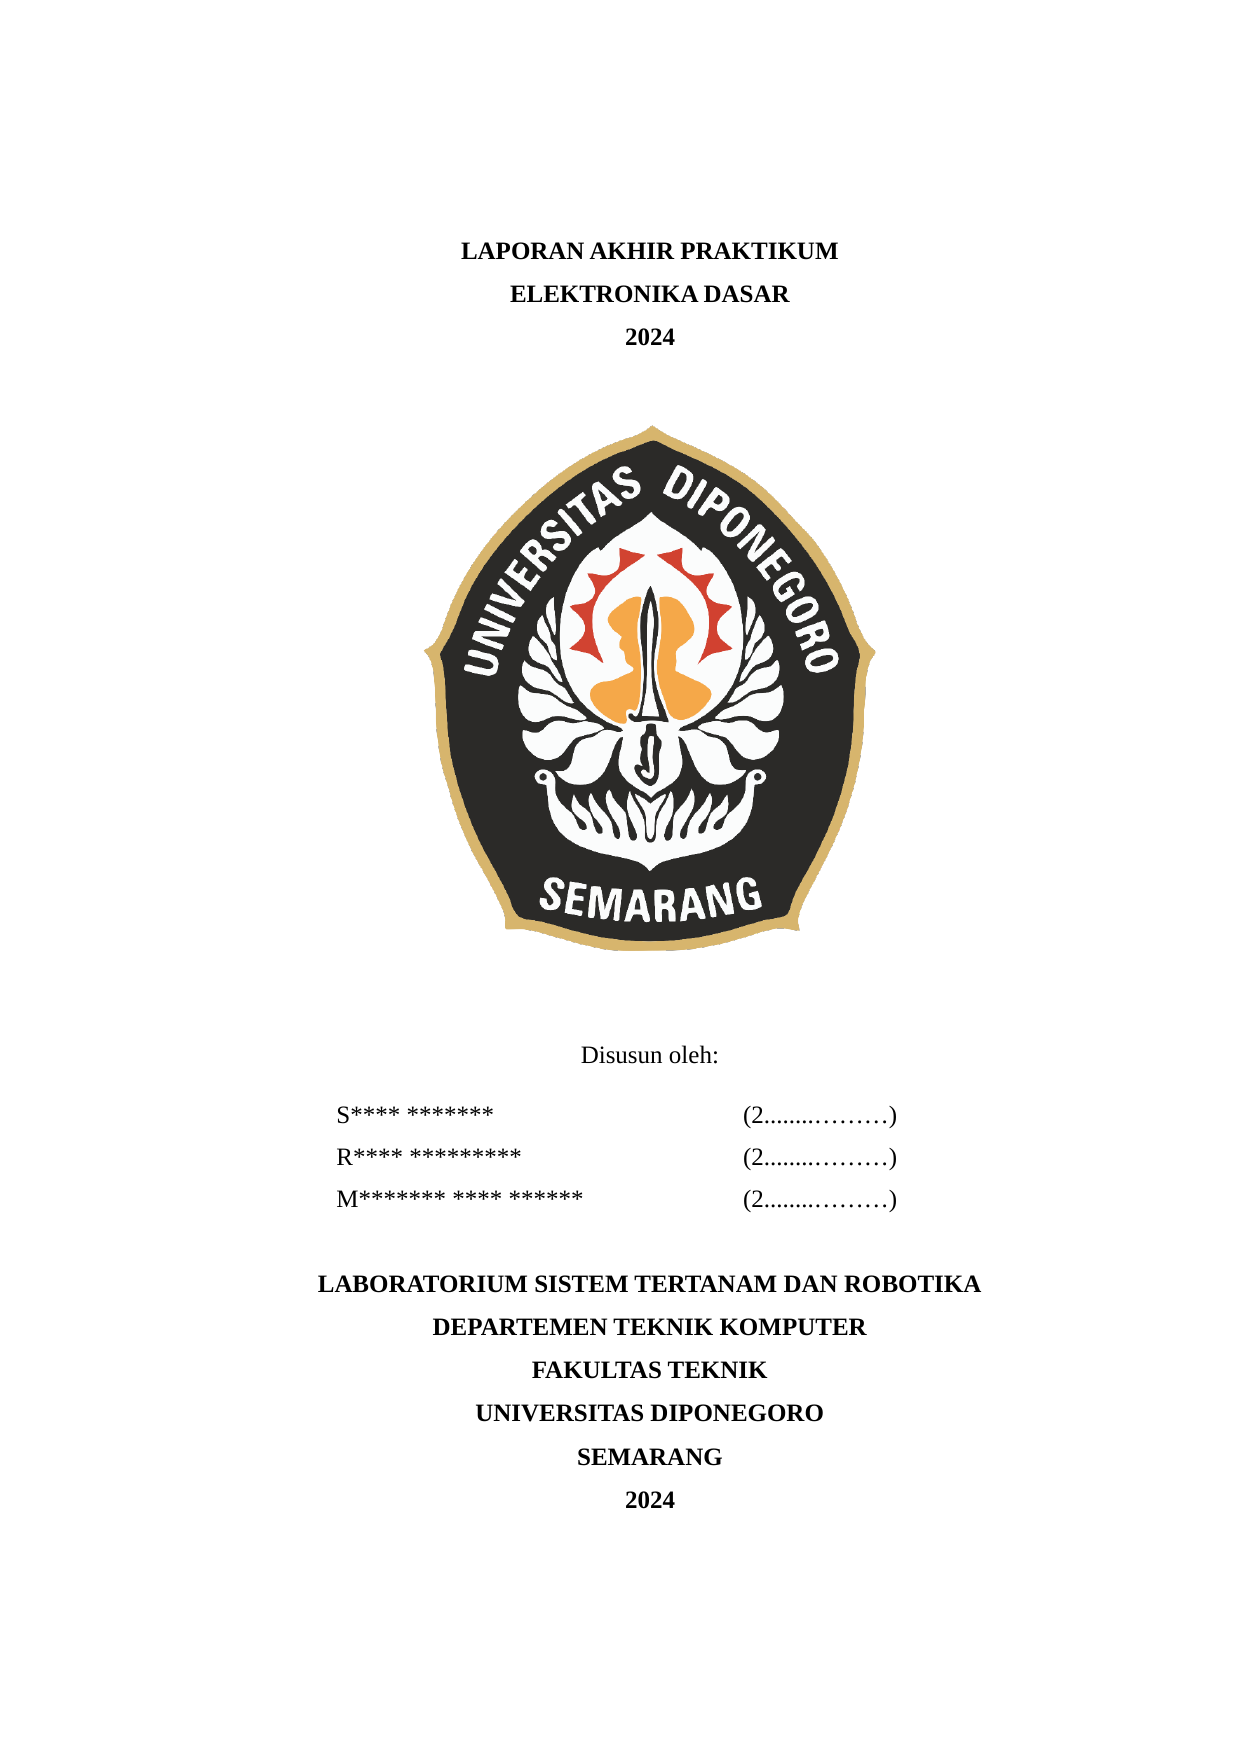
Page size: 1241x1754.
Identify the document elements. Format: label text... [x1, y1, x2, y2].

text UNIVERSITAS DIPONEGORO [236, 1398, 1063, 1427]
text LAPORAN AKHIR PRAKTIKUM [236, 236, 1063, 265]
text ELEKTRONIKA DASAR [236, 279, 1063, 308]
picture [423, 425, 876, 951]
text 2024 [236, 322, 1063, 351]
text LABORATORIUM SISTEM TERTANAM DAN ROBOTIKA [236, 1269, 1063, 1298]
text FAKULTAS TEKNIK [236, 1355, 1063, 1384]
table_cell (2........………) [732, 1184, 1152, 1226]
text DEPARTEMEN TEKNIK KOMPUTER [236, 1312, 1063, 1341]
text 2024 [236, 1485, 1063, 1513]
table_cell M******* **** ****** [325, 1184, 732, 1226]
text Disusun oleh: [236, 1041, 1063, 1069]
table_cell (2........………) [732, 1142, 1152, 1184]
table_header S**** ******* [325, 1100, 732, 1142]
text SEMARANG [236, 1442, 1063, 1470]
table_cell R**** ********* [325, 1142, 732, 1184]
table_header (2........………) [732, 1100, 1152, 1142]
